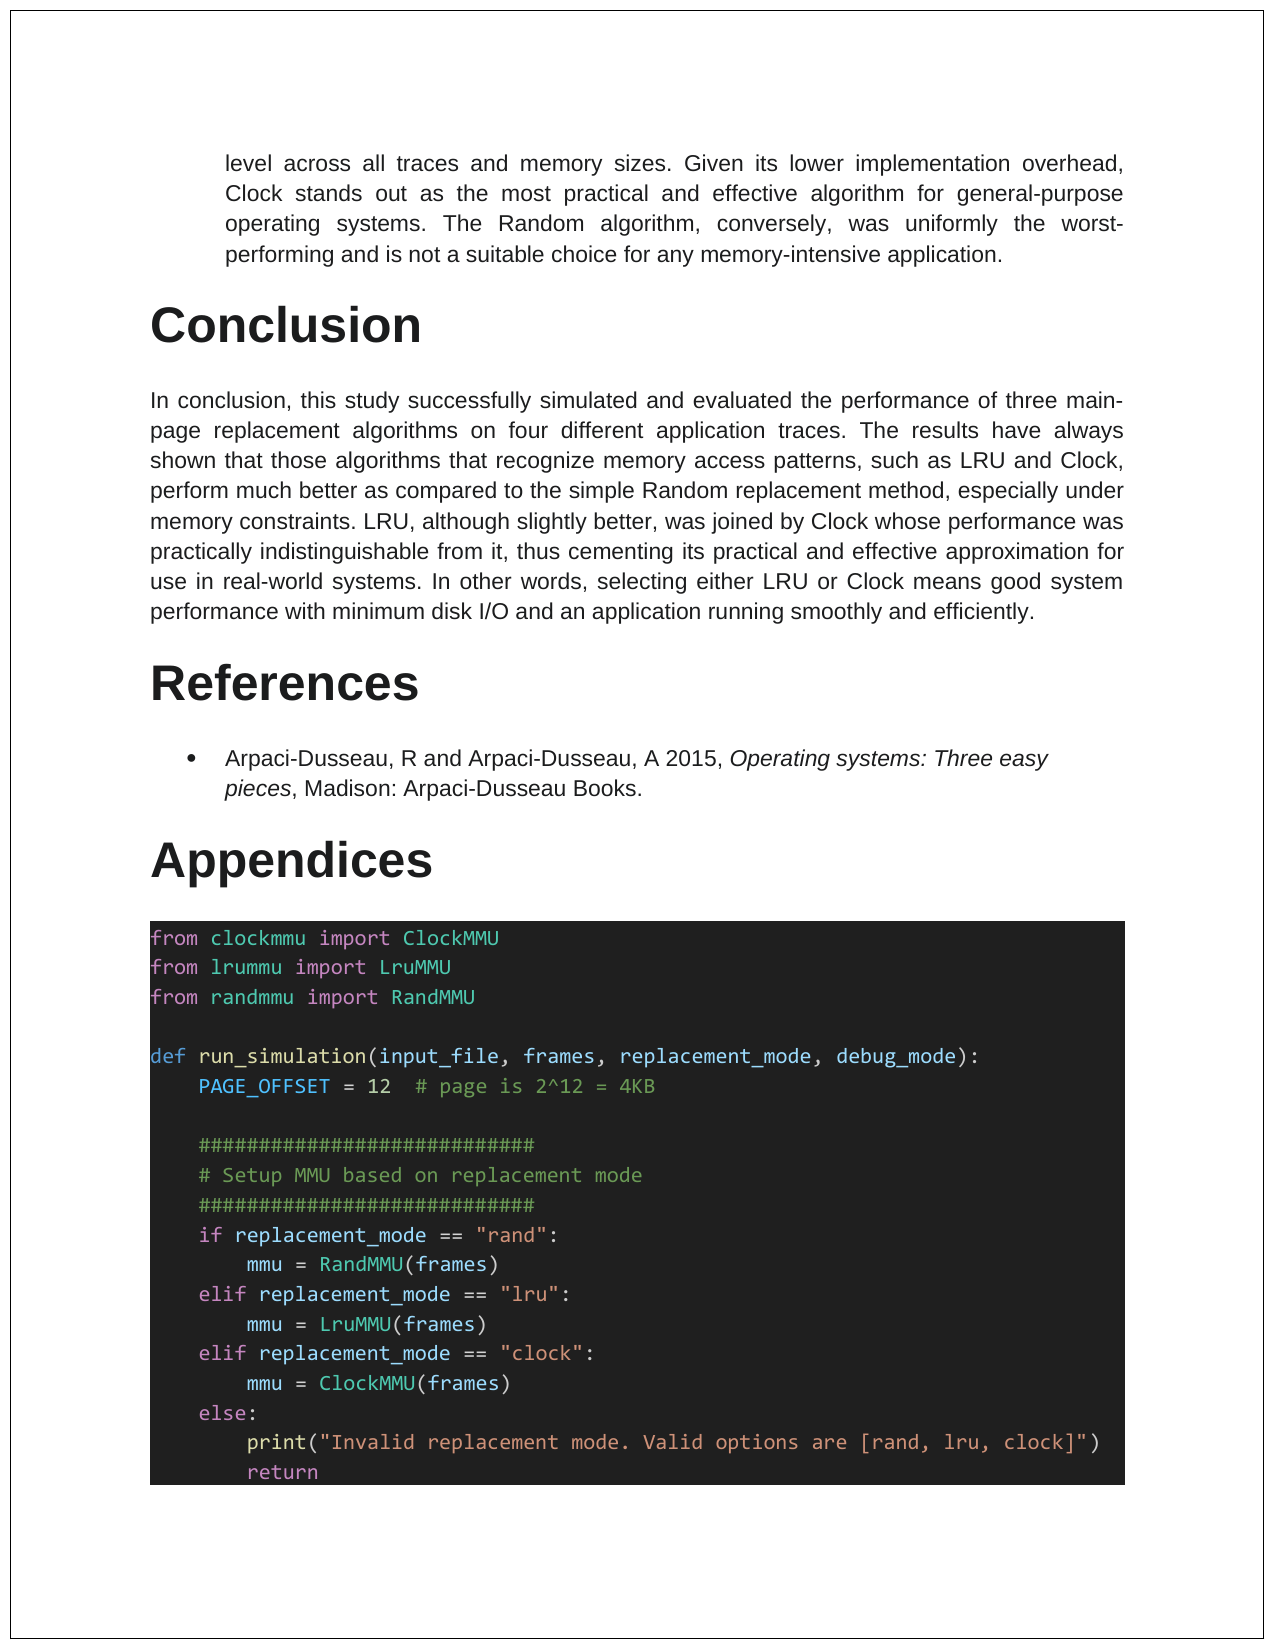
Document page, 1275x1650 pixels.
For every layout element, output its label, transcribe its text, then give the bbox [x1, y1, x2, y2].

text mmu = LruMMU(frames) [150, 1307, 1125, 1337]
text from randmmu import RandMMU [150, 980, 1125, 1010]
text mmu = RandMMU(frames) [150, 1248, 1125, 1277]
text return [150, 1455, 1125, 1485]
text PAGE_OFFSET = 12 # page is 2^12 = 4KB [150, 1069, 1125, 1099]
text ############################ [150, 1129, 1125, 1158]
subtitle Conclusion [150, 296, 1125, 353]
text if replacement_mode == "rand": [150, 1218, 1125, 1248]
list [187, 150, 1125, 267]
list Arpaci-Dusseau, R and Arpaci-Dusseau, A 2015, Operating systems: Three easy pieces, Madison: Arpaci-Dusseau Books. [187, 744, 1125, 801]
text elif replacement_mode == "clock": [150, 1337, 1125, 1366]
subtitle Appendices [150, 830, 1125, 887]
text # Setup MMU based on replacement mode [150, 1158, 1125, 1188]
subtitle References [150, 653, 1125, 711]
text mmu = ClockMMU(frames) [150, 1366, 1125, 1396]
text from lrummu import LruMMU [150, 951, 1125, 980]
text In conclusion, this study successfully simulated and evaluated the performance of three main-page replacement algorithms on four different application traces. The results have always shown that those algorithms that recognize memory access patterns, such as LRU and Clock, perform much better as compared to the simple Random replacement method, especially under memory constraints. LRU, although slightly better, was joined by Clock whose performance was practically indistinguishable from it, thus cementing its practical and effective approximation for use in real-world systems. In other words, selecting either LRU or Clock means good system performance with minimum disk I/O and an application running smoothly and efficiently. [150, 387, 1125, 625]
text else: [150, 1396, 1125, 1426]
text print("Invalid replacement mode. Valid options are [rand, lru, clock]") [150, 1426, 1125, 1455]
text elif replacement_mode == "lru": [150, 1277, 1125, 1307]
text ############################ [150, 1188, 1125, 1218]
text from clockmmu import ClockMMU [150, 921, 1125, 951]
text def run_simulation(input_file, frames, replacement_mode, debug_mode): [150, 1040, 1125, 1069]
